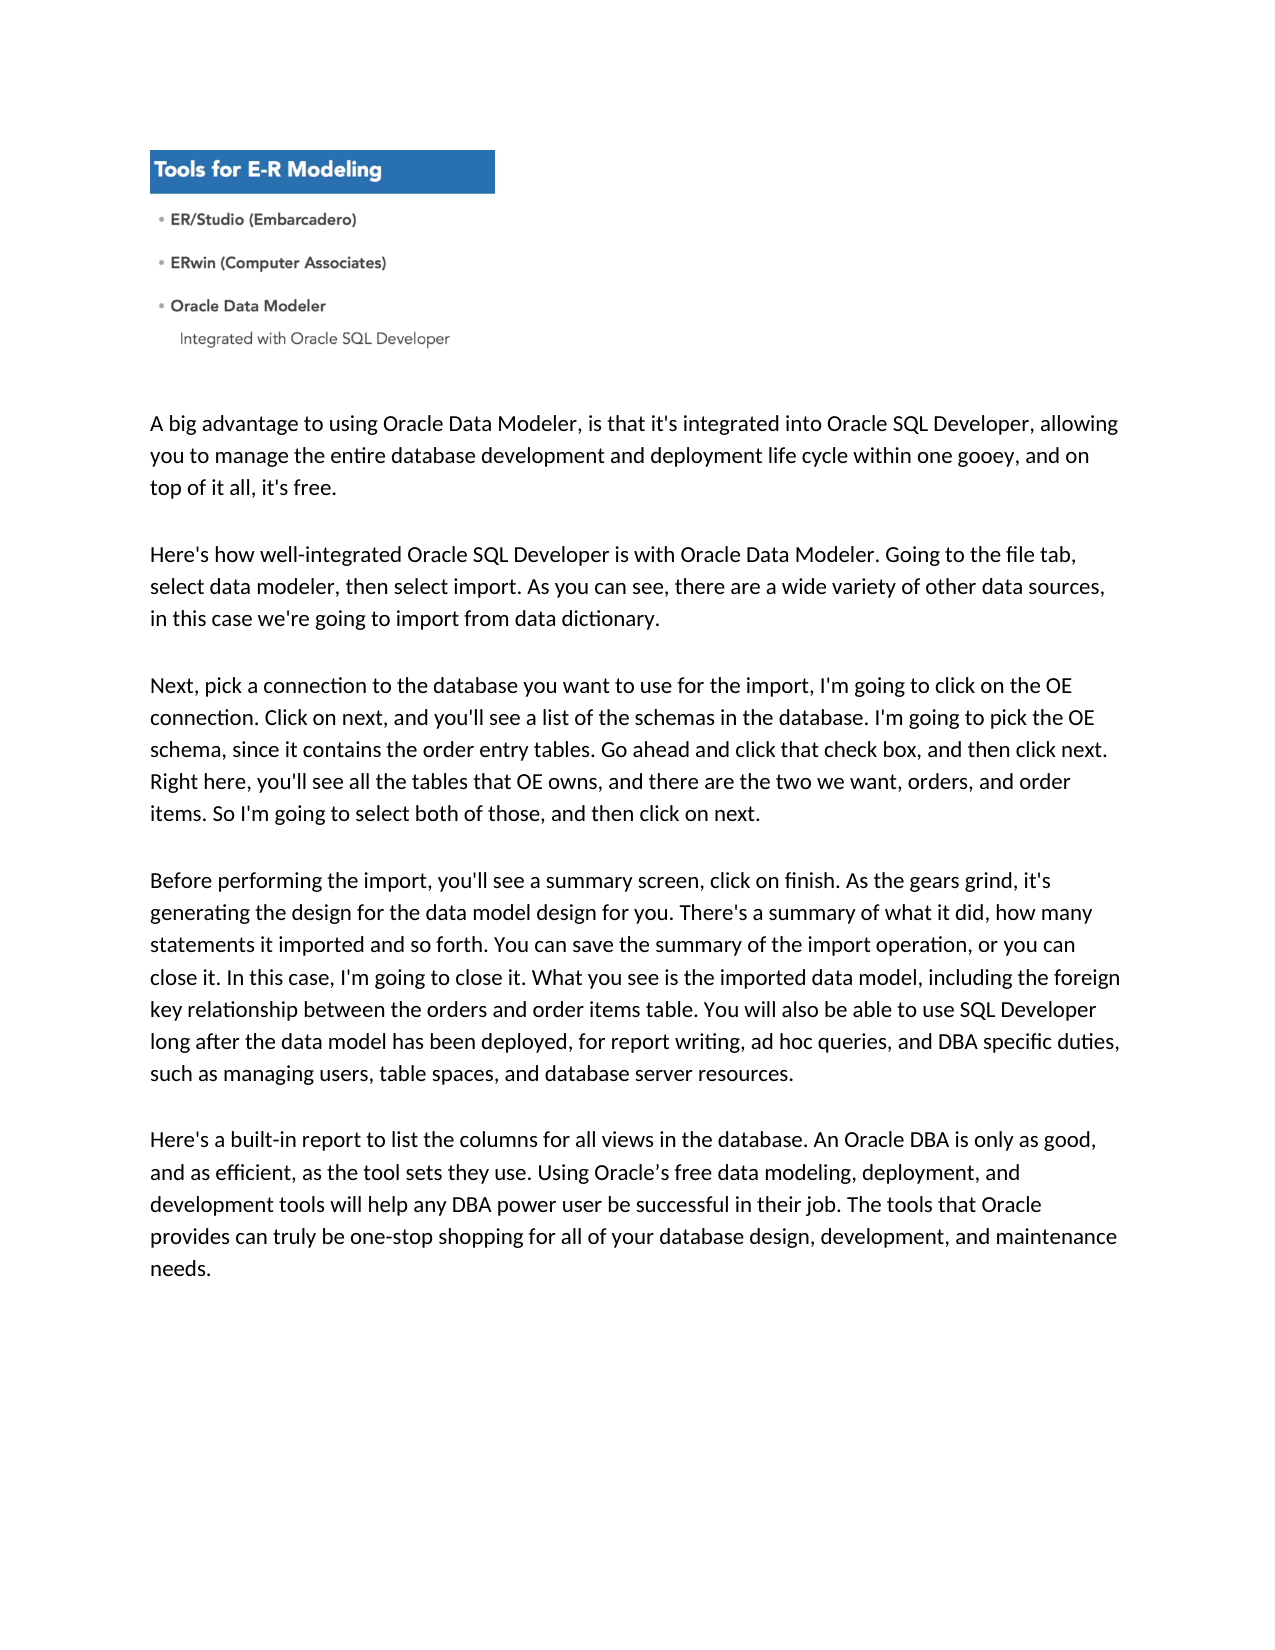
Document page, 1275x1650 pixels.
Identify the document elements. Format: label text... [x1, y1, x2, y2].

text Before performing the import, you'll see a summary screen, click on finish. As the gears grind, it's generating the design for the data model design for you. There's a summary of what it did, how many statements it imported and so forth. You can save the summary of the import operation, or you can close it. In this case, I'm going to close it. What you see is the imported data model, including the foreign key relationship between the orders and order items table. You will also be able to use SQL Developer long after the data model has been deployed, for report writing, ad hoc queries, and DBA specific duties, such as managing users, table spaces, and database server resources. [150, 866, 1125, 1087]
picture [150, 150, 495, 371]
text Here's how well-integrated Oracle SQL Developer is with Oracle Data Modeler. Going to the file tab, select data modeler, then select import. As you can see, there are a wide variety of other data sources, in this case we're going to import from data dictionary. [150, 540, 1125, 632]
text A big advantage to using Oracle Data Modeler, is that it's integrated into Oracle SQL Developer, allowing you to manage the entire database development and deployment life cycle within one gooey, and on top of it all, it's free. [150, 409, 1125, 502]
text Here's a built-in report to list the columns for all views in the database. An Oracle DBA is only as good, and as efficient, as the tool sets they use. Using Oracle’s free data modeling, deployment, and development tools will help any DBA power user be successful in their job. The tools that Oracle provides can truly be one-stop shopping for all of your database design, development, and maintenance needs. [150, 1126, 1125, 1282]
text Next, pick a connection to the database you want to use for the import, I'm going to click on the OE connection. Click on next, and you'll see a list of the schemas in the database. I'm going to pick the OE schema, since it contains the order entry tables. Go ahead and click that check box, and then click next. Right here, you'll see all the tables that OE owns, and there are the two we want, orders, and order items. So I'm going to select both of those, and then click on next. [150, 671, 1125, 828]
